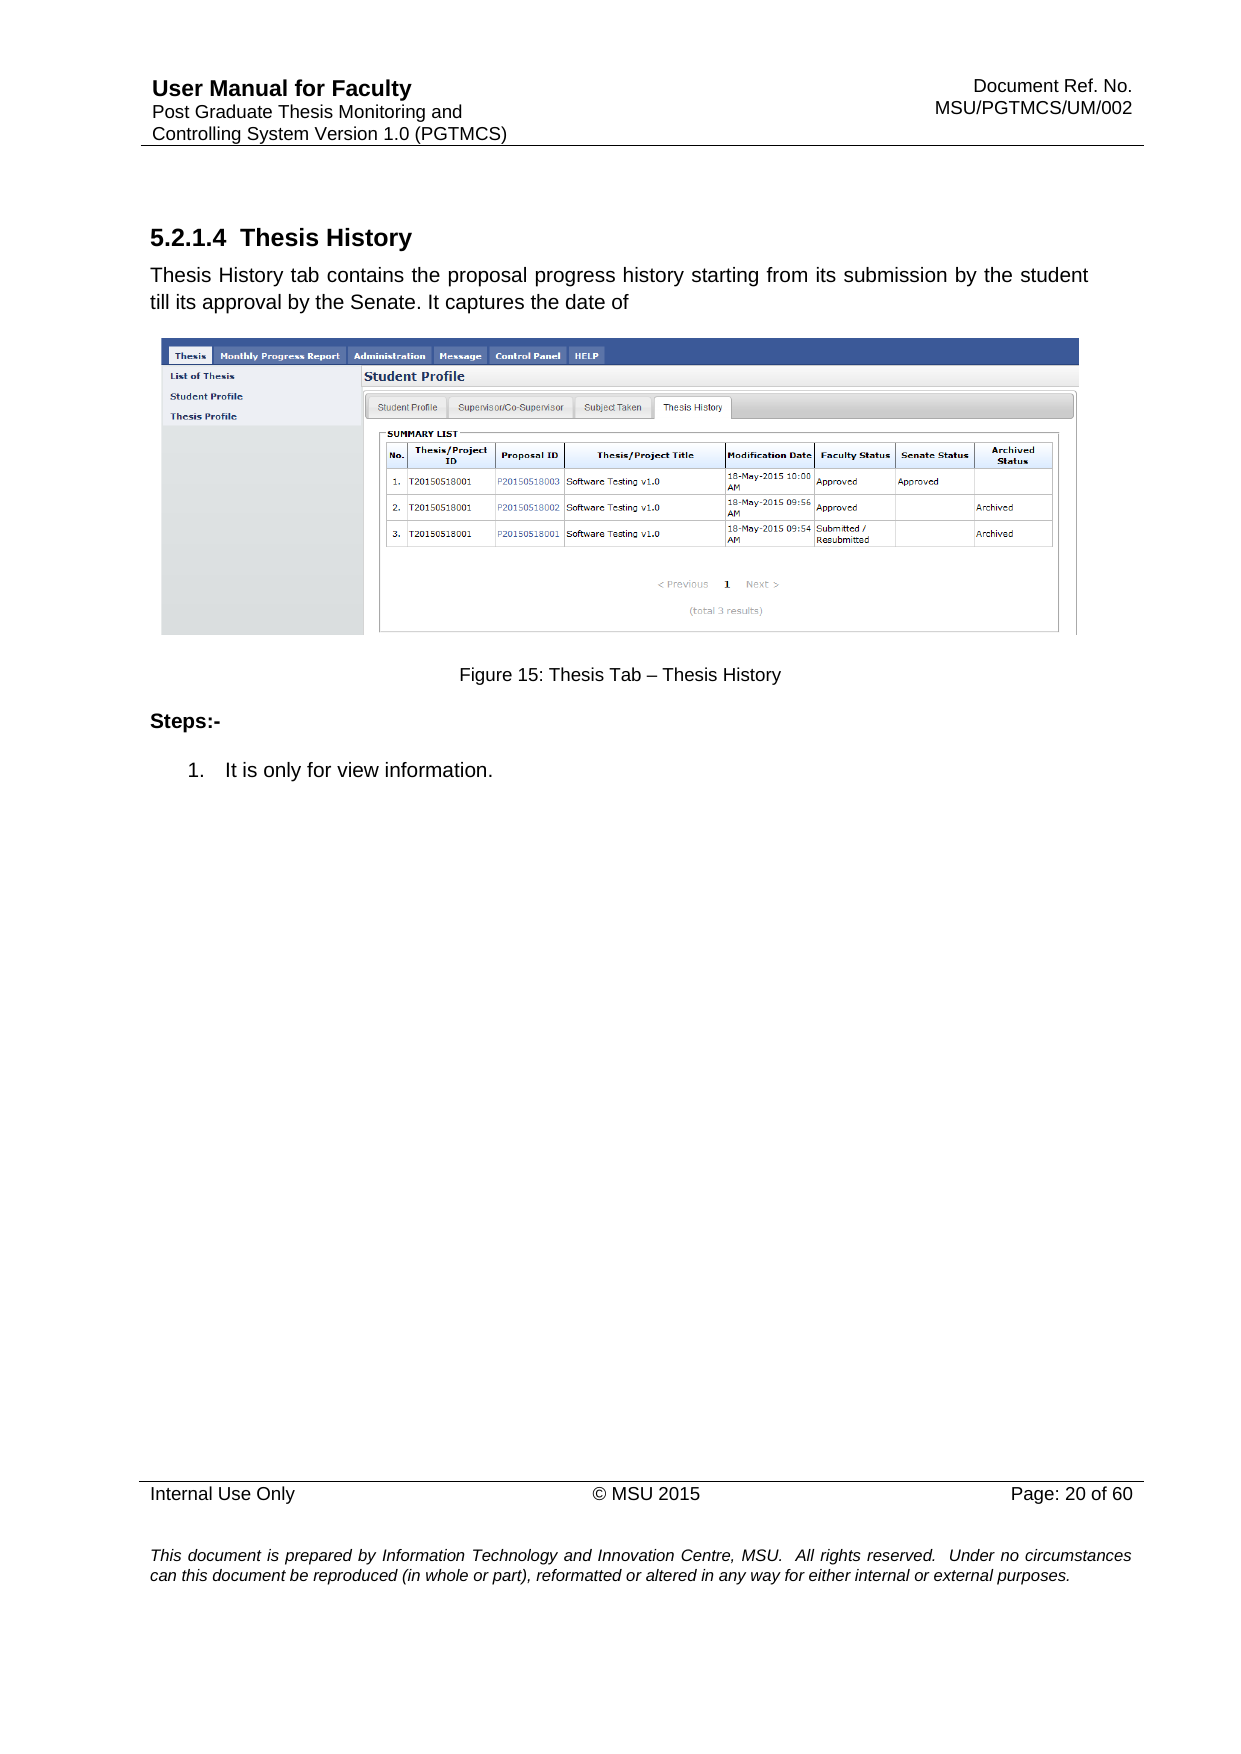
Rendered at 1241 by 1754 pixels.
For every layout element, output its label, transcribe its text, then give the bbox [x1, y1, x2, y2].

picture [161, 338, 1079, 635]
text Steps:- [150, 709, 1090, 733]
list It is only for view information. [187, 758, 1090, 782]
text Figure 15: Thesis Tab – Thesis History [150, 664, 1090, 685]
subtitle Thesis History [150, 223, 1090, 252]
text Thesis History tab contains the proposal progress history starting from its submission by the student till its approval by the Senate. It captures the date of [150, 262, 1090, 314]
